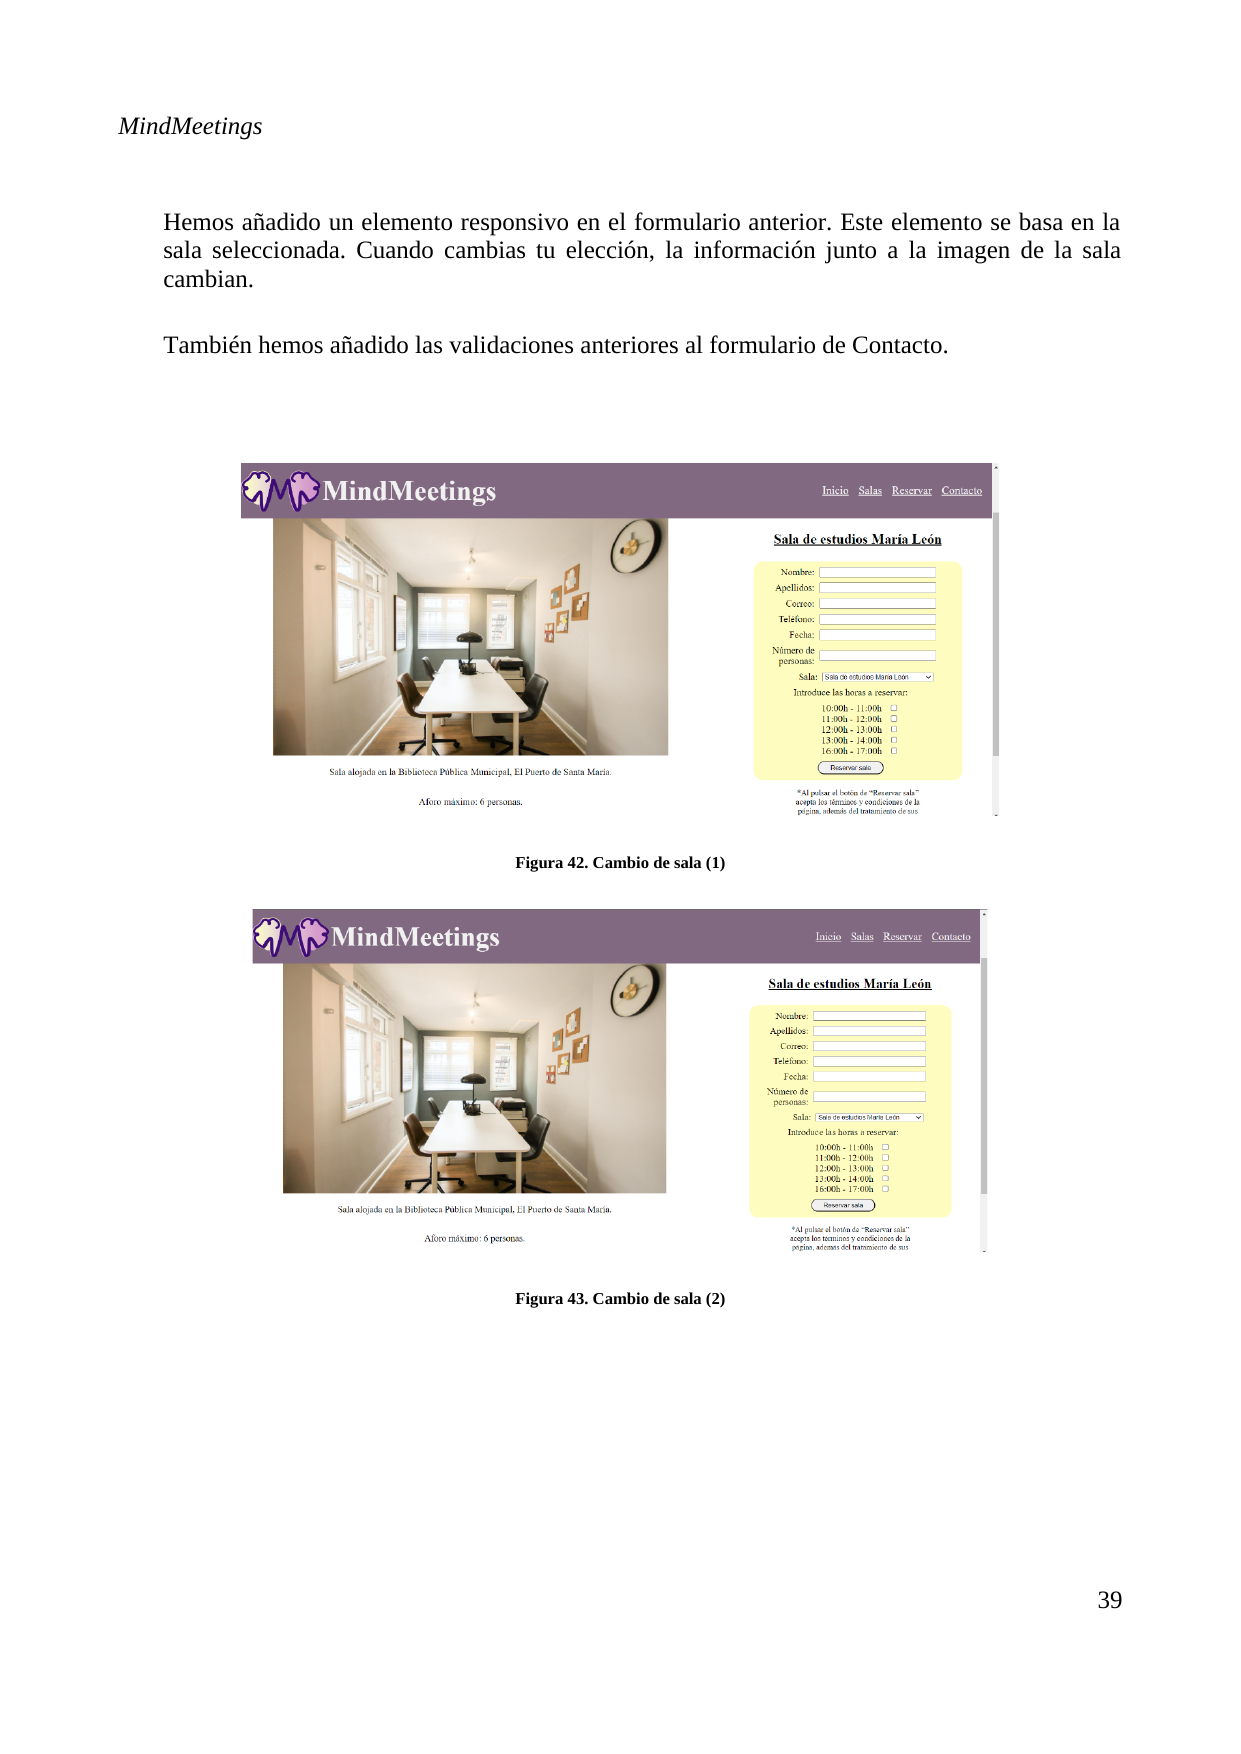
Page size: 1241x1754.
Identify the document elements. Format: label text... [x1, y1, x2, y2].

picture [241, 463, 1000, 816]
text También hemos añadido las validaciones anteriores al formulario de Contacto. [118, 331, 1122, 359]
text Figura 42. Cambio de sala (1) [118, 853, 1122, 872]
picture [252, 909, 988, 1252]
text Hemos añadido un elemento responsivo en el formulario anterior. Este elemento se basa en la sala seleccionada. Cuando cambias tu elección, la información junto a la imagen de la sala cambian. [163, 207, 1122, 293]
text Figura 43. Cambio de sala (2) [118, 1289, 1122, 1308]
